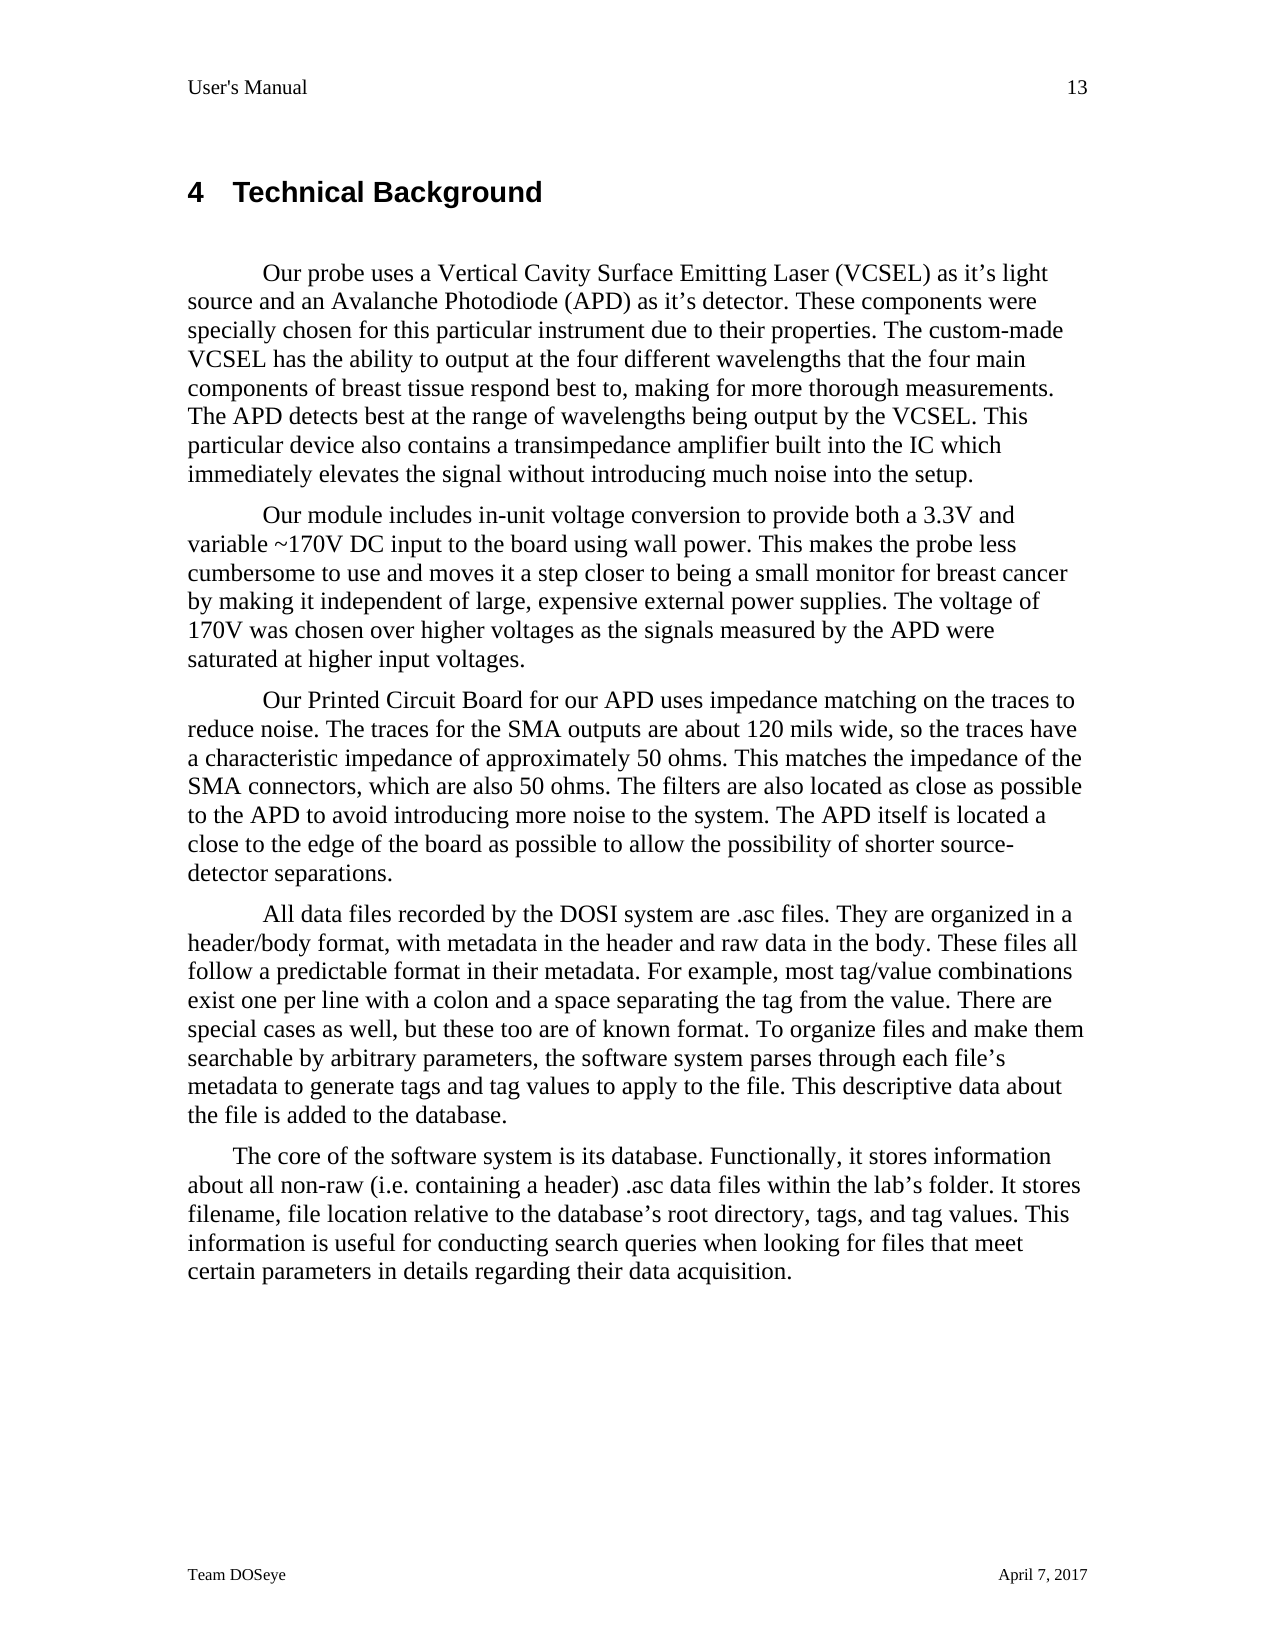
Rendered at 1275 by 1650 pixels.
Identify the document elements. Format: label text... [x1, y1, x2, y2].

text Our probe uses a Vertical Cavity Surface Emitting Laser (VCSEL) as it’s light source and an Avalanche Photodiode (APD) as it’s detector. These components were specially chosen for this particular instrument due to their properties. The custom-made VCSEL has the ability to output at the four different wavelengths that the four main components of breast tissue respond best to, making for more thorough measurements. The APD detects best at the range of wavelengths being output by the VCSEL. This particular device also contains a transimpedance amplifier built into the IC which immediately elevates the signal without introducing much noise into the setup. [187, 258, 1087, 488]
subtitle Technical Background [187, 175, 1087, 208]
text The core of the software system is its database. Functionally, it stores information about all non-raw (i.e. containing a header) .asc data files within the lab’s folder. It stores filename, file location relative to the database’s root directory, tags, and tag values. This information is useful for conducting search queries when looking for files that meet certain parameters in details regarding their data acquisition. [187, 1141, 1087, 1285]
text All data files recorded by the DOSI system are .asc files. They are organized in a header/body format, with metadata in the header and raw data in the body. These files all follow a predictable format in their metadata. For example, most tag/value combinations exist one per line with a colon and a space separating the tag from the value. There are special cases as well, but these too are of known format. To organize files and make them searchable by arbitrary parameters, the software system parses through each file’s metadata to generate tags and tag values to apply to the file. This descriptive data about the file is added to the database. [187, 899, 1087, 1129]
text Our Printed Circuit Board for our APD uses impedance matching on the traces to reduce noise. The traces for the SMA outputs are about 120 mils wide, so the traces have a characteristic impedance of approximately 50 ohms. This matches the impedance of the SMA connectors, which are also 50 ohms. The filters are also located as close as possible to the APD to avoid introducing more noise to the system. The APD itself is located a close to the edge of the board as possible to allow the possibility of shorter source-detector separations. [187, 685, 1087, 886]
text Our module includes in-unit voltage conversion to provide both a 3.3V and variable ~170V DC input to the board using wall power. This makes the probe less cumbersome to use and moves it a step closer to being a small monitor for breast cancer by making it independent of large, expensive external power supplies. The voltage of 170V was chosen over higher voltages as the signals measured by the APD were saturated at higher input voltages. [187, 500, 1087, 673]
